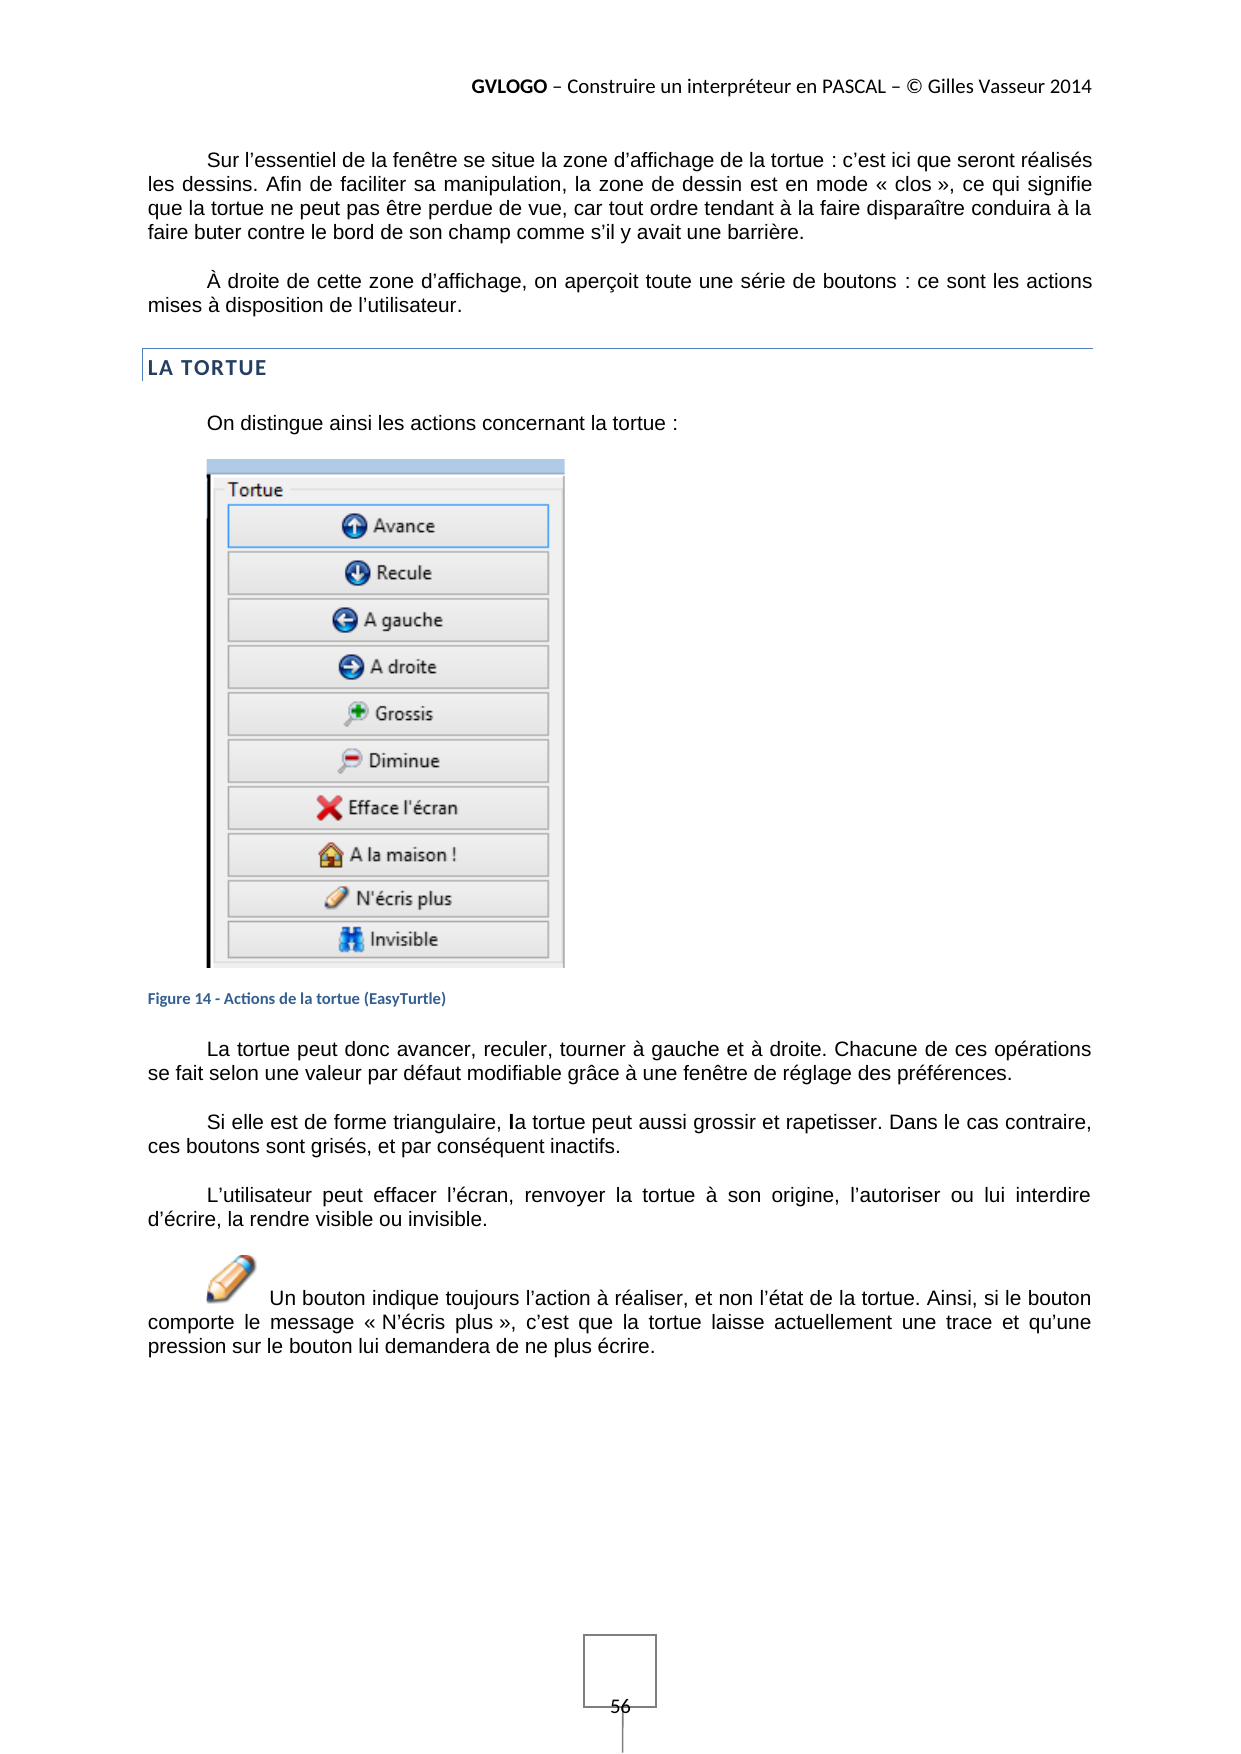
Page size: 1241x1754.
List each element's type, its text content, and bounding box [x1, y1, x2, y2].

picture [206, 459, 565, 968]
subtitle La tortue [143, 349, 1093, 381]
text Un bouton indique toujours l’action à réaliser, et non l’état de la tortue. Ainsi, si le bouton comporte le message « N’écris plus », c’est que la tortue laisse actuellement une trace et qu’une pression sur le bouton lui demandera de ne plus écrire. [148, 1255, 1093, 1358]
text On distingue ainsi les actions concernant la tortue : [148, 411, 1093, 434]
text Si elle est de forme triangulaire, la tortue peut aussi grossir et rapetisser. Dans le cas contraire, ces boutons sont grisés, et par conséquent inactifs. [148, 1109, 1093, 1157]
picture [206, 1255, 257, 1306]
text À droite de cette zone d’affichage, on aperçoit toute une série de boutons : ce sont les actions mises à disposition de l’utilisateur. [148, 268, 1093, 316]
text Sur l’essentiel de la fenêtre se situe la zone d’affichage de la tortue : c’est ici que seront réalisés les dessins. Afin de faciliter sa manipulation, la zone de dessin est en mode « clos », ce qui signifie que la tortue ne peut pas être perdue de vue, car tout ordre tendant à la faire disparaître conduira à la faire buter contre le bord de son champ comme s’il y avait une barrière. [148, 148, 1093, 243]
text L’utilisateur peut effacer l’écran, renvoyer la tortue à son origine, l’autoriser ou lui interdire d’écrire, la rendre visible ou invisible. [148, 1182, 1093, 1230]
text La tortue peut donc avancer, reculer, tourner à gauche et à droite. Chacune de ces opérations se fait selon une valeur par défaut modifiable grâce à une fenêtre de réglage des préférences. [148, 1037, 1093, 1084]
text Figure 14 - Actions de la tortue (EasyTurtle) [148, 988, 1093, 1008]
